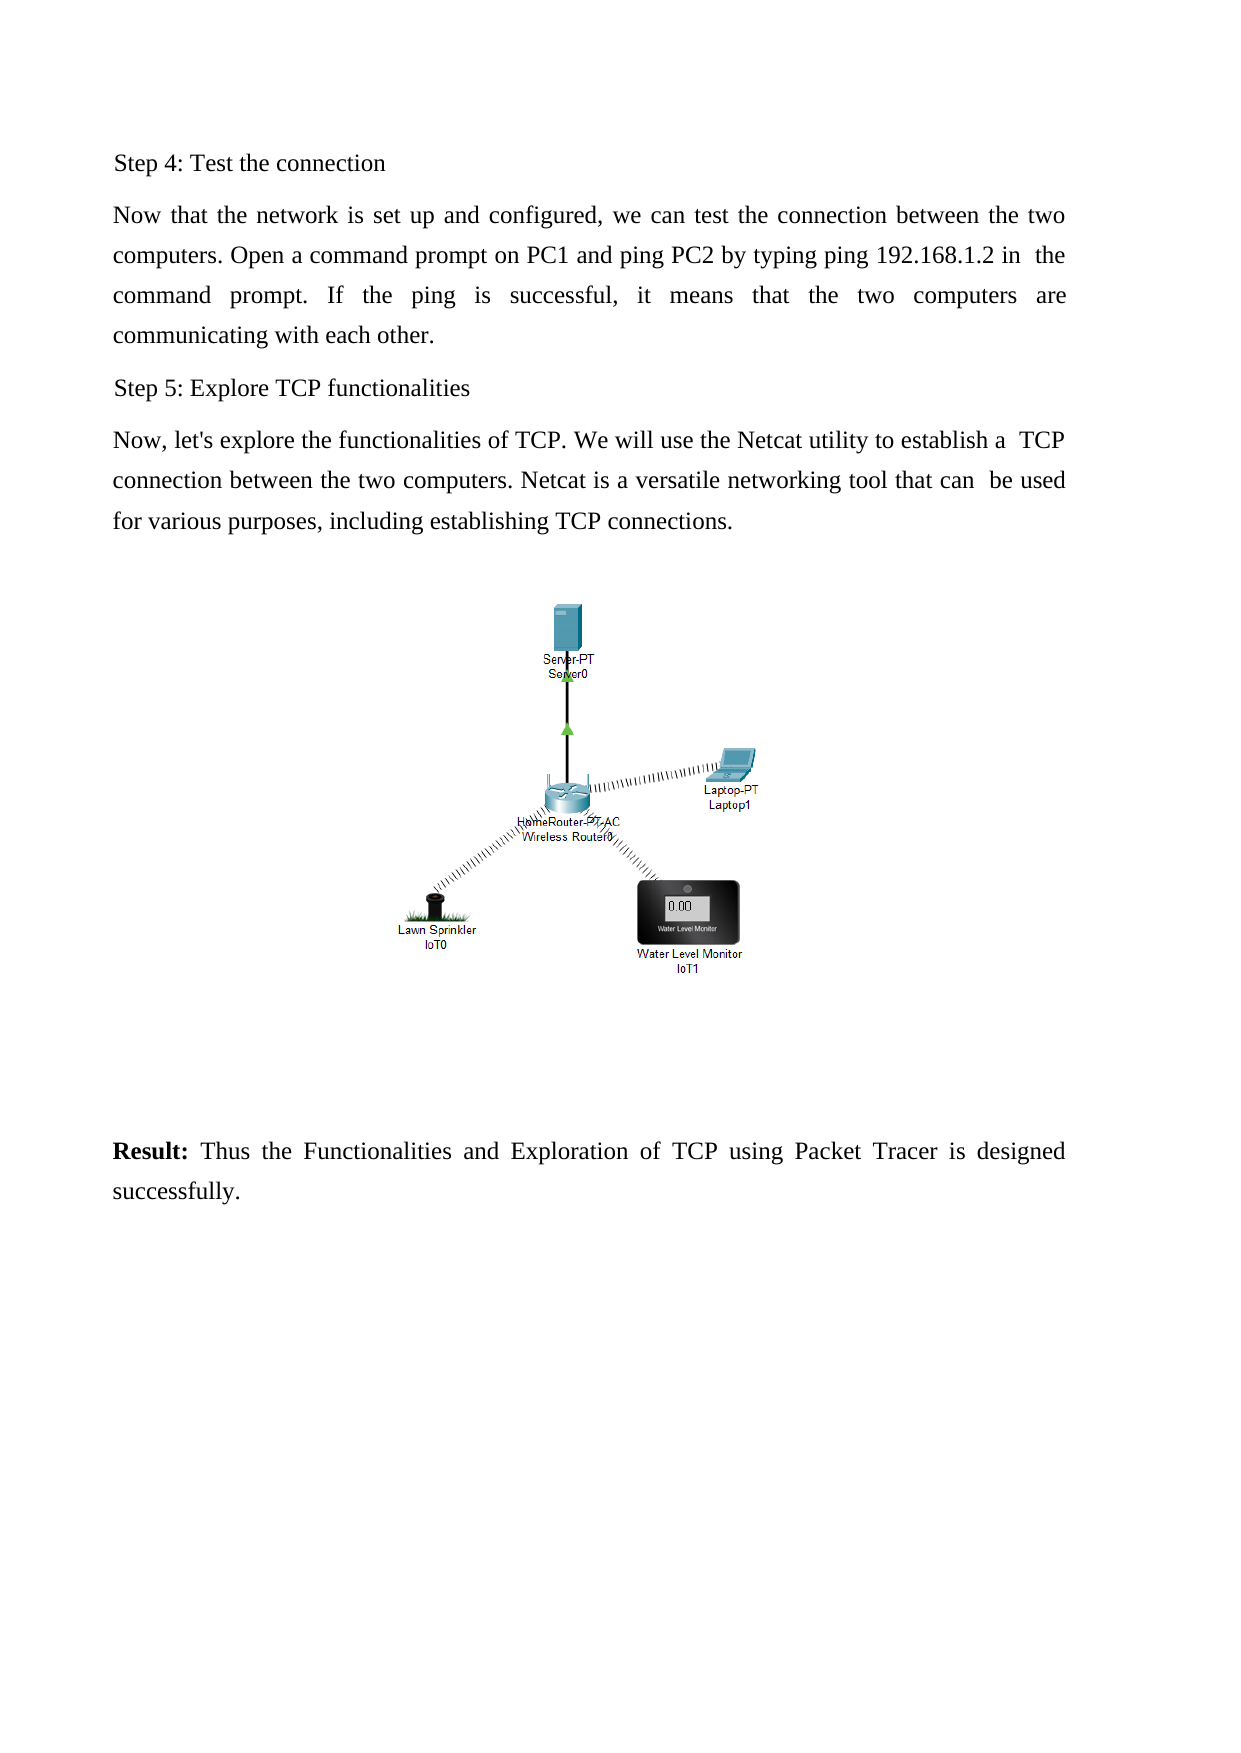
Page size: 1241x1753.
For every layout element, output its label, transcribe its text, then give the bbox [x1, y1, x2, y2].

text Now that the network is set up and configured, we can test the connection between the two computers. Open a command prompt on PC1 and ping PC2 by typing ping 192.168.1.2 in the command prompt. If the ping is successful, it means that the two computers are communicating with each other. [113, 200, 1068, 349]
text Step 4: Test the connection [113, 148, 1134, 176]
text Result: Thus the Functionalities and Exploration of TCP using Packet Tracer is designed successfully. [112, 1125, 1067, 1205]
text Step 5: Explore TCP functionalities [113, 373, 1134, 402]
text Now, let's explore the functionalities of TCP. We will use the Netcat utility to establish a TCP connection between the two computers. Netcat is a versatile networking tool that can be used for various purposes, including establishing TCP connections. [112, 425, 1067, 534]
picture [112, 568, 1136, 1125]
